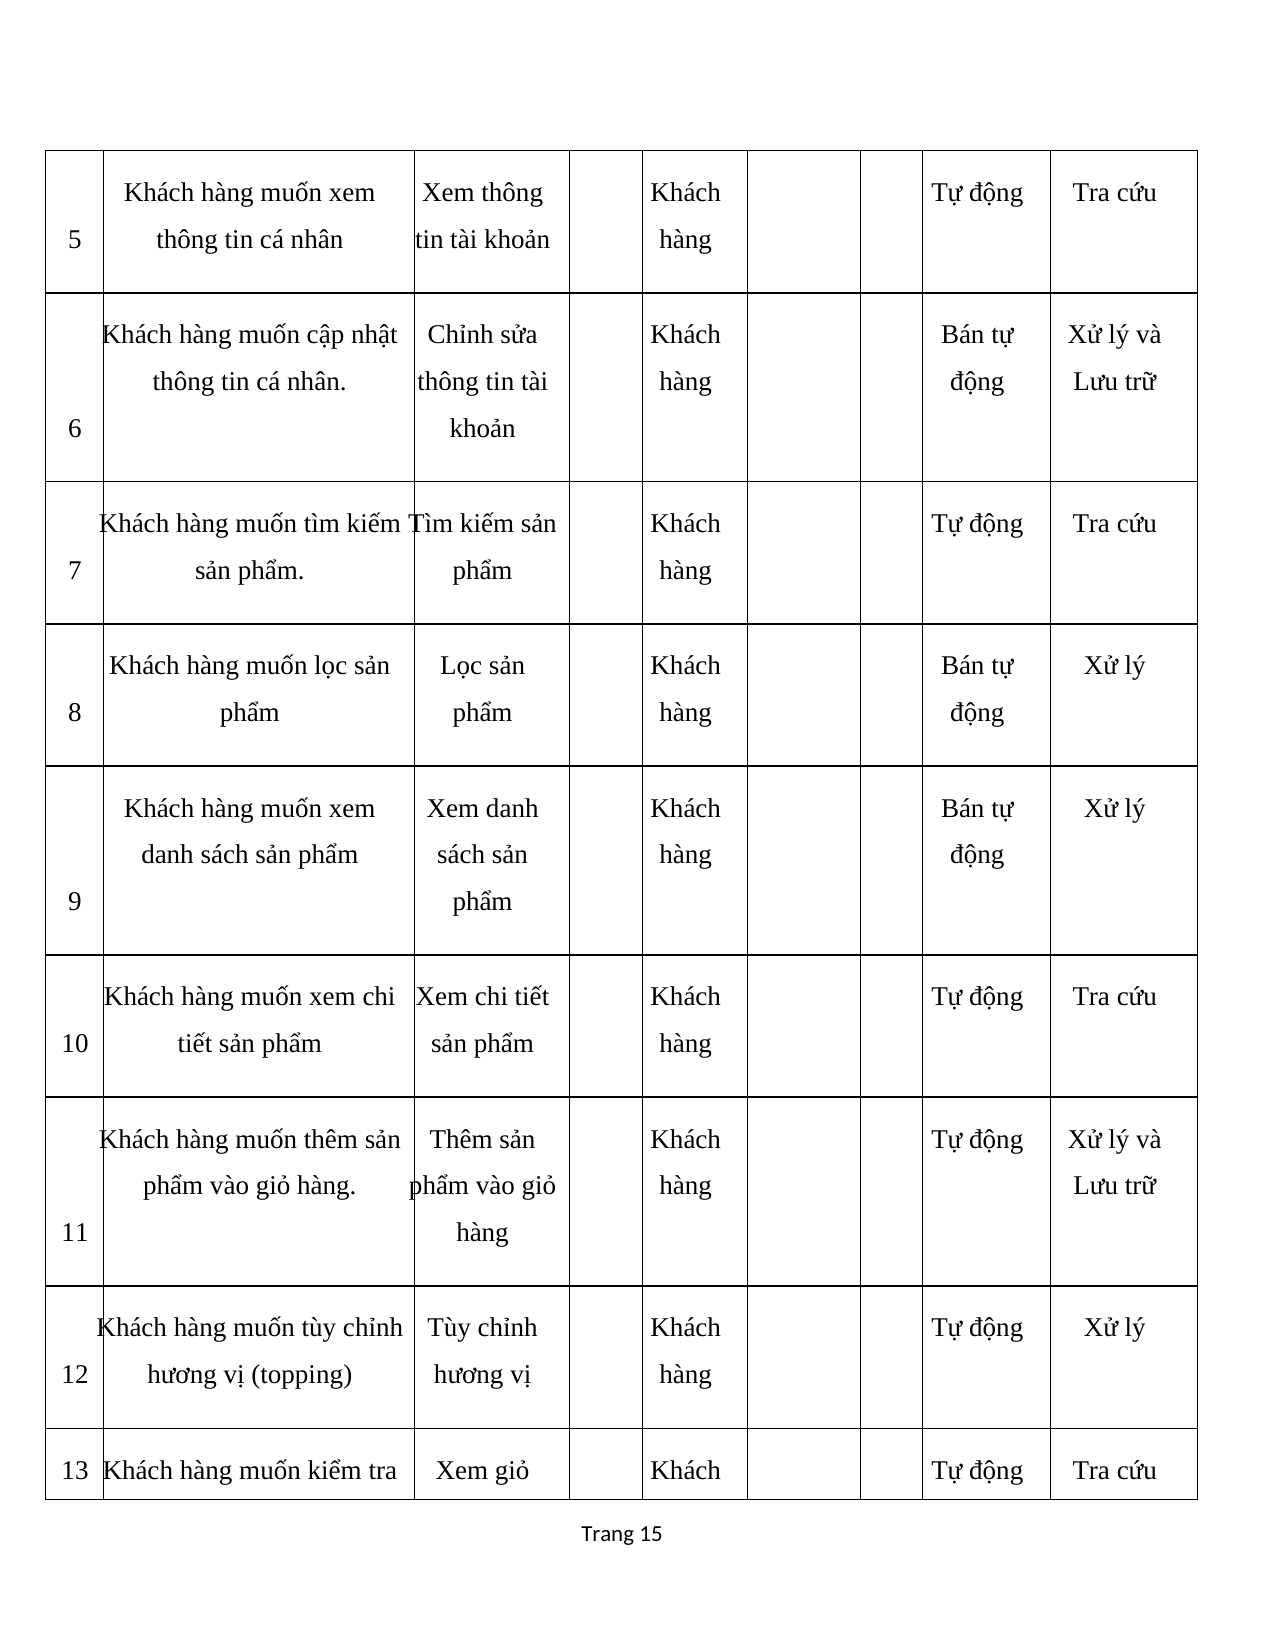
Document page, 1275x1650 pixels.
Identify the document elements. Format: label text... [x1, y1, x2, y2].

table_cell Tra cứu [1051, 482, 1197, 623]
table_cell Khách hàng [643, 625, 747, 765]
table_cell 13 [46, 1429, 103, 1499]
table_cell [748, 767, 860, 954]
table_cell [861, 151, 922, 292]
table_cell Tùy chỉnh hương vị [415, 1287, 569, 1427]
table_cell 12 [46, 1287, 103, 1427]
table_cell [748, 1287, 860, 1427]
table_cell Xử lý [1051, 1287, 1197, 1427]
table_cell Tự động [923, 482, 1050, 623]
table_cell Khách hàng [643, 767, 747, 954]
table_cell [861, 294, 922, 481]
table_cell Khách hàng muốn tùy chỉnh hương vị (topping) [104, 1287, 414, 1427]
table_cell Khách hàng [643, 1098, 747, 1285]
table_cell 5 [46, 151, 103, 292]
table_cell [748, 625, 860, 765]
table_cell Khách hàng muốn lọc sản phẩm [104, 625, 414, 765]
table_cell Bán tự động [923, 625, 1050, 765]
table_cell Khách hàng muốn xem danh sách sản phẩm [104, 767, 414, 954]
table_cell Khách hàng [643, 956, 747, 1096]
table_cell Bán tự động [923, 767, 1050, 954]
table_cell [570, 1429, 642, 1499]
table_cell [861, 625, 922, 765]
table_cell [861, 956, 922, 1096]
table_cell [861, 1098, 922, 1285]
table_cell [748, 956, 860, 1096]
table_cell Tra cứu [1051, 956, 1197, 1096]
table_cell [570, 956, 642, 1096]
table_cell [861, 482, 922, 623]
table_cell 8 [46, 625, 103, 765]
table_cell Xem chi tiết sản phẩm [415, 956, 569, 1096]
table_cell [861, 1429, 922, 1499]
table_cell [570, 151, 642, 292]
table_cell [748, 482, 860, 623]
table_cell [748, 1098, 860, 1285]
table_cell Xem thông tin tài khoản [415, 151, 569, 292]
table_cell Tự động [923, 1287, 1050, 1427]
table_cell Tra cứu [1051, 151, 1197, 292]
table_cell Khách hàng muốn tìm kiếm sản phẩm. [104, 482, 414, 623]
table_cell Xử lý và Lưu trữ [1051, 1098, 1197, 1285]
table_cell 6 [46, 294, 103, 481]
table_cell Xử lý và Lưu trữ [1051, 294, 1197, 481]
table_cell 10 [46, 956, 103, 1096]
table_cell Xử lý [1051, 625, 1197, 765]
table_cell Tự động [923, 151, 1050, 292]
table_cell 7 [46, 482, 103, 623]
table_cell Bán tự động [923, 294, 1050, 481]
table_cell [861, 1287, 922, 1427]
table_cell Xem danh sách sản phẩm [415, 767, 569, 954]
table_cell Khách hàng [643, 1429, 747, 1499]
table_cell Khách hàng [643, 294, 747, 481]
table_cell [570, 767, 642, 954]
table_cell [570, 625, 642, 765]
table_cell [104, 1429, 414, 1499]
table_cell 11 [46, 1098, 103, 1285]
table_cell [570, 294, 642, 481]
table_cell Xử lý [1051, 767, 1197, 954]
table_cell Khách hàng muốn thêm sản phẩm vào giỏ hàng. [104, 1098, 414, 1285]
table_cell Khách hàng muốn xem thông tin cá nhân [104, 151, 414, 292]
table_cell [570, 482, 642, 623]
table_cell Tự động [923, 1429, 1050, 1499]
table_cell Khách hàng [643, 482, 747, 623]
table_cell Tra cứu [1051, 1429, 1197, 1499]
table_cell Tự động [923, 956, 1050, 1096]
table_cell Tìm kiếm sản phẩm [415, 482, 569, 623]
table_cell Tự động [923, 1098, 1050, 1285]
table_cell [748, 294, 860, 481]
table_cell [570, 1098, 642, 1285]
table_cell Khách hàng [643, 1287, 747, 1427]
table_cell Khách hàng [643, 151, 747, 292]
table_cell Lọc sản phẩm [415, 625, 569, 765]
table_cell Xem giỏ hàng [415, 1429, 569, 1499]
table_cell Thêm sản phẩm vào giỏ hàng [415, 1098, 569, 1285]
table_cell [861, 767, 922, 954]
table_cell Khách hàng muốn cập nhật thông tin cá nhân. [104, 294, 414, 481]
table_cell Chỉnh sửa thông tin tài khoản [415, 294, 569, 481]
table_cell Khách hàng muốn xem chi tiết sản phẩm [104, 956, 414, 1096]
table_cell [570, 1287, 642, 1427]
table_cell 9 [46, 767, 103, 954]
table_cell [748, 1429, 860, 1499]
table_cell [748, 151, 860, 292]
